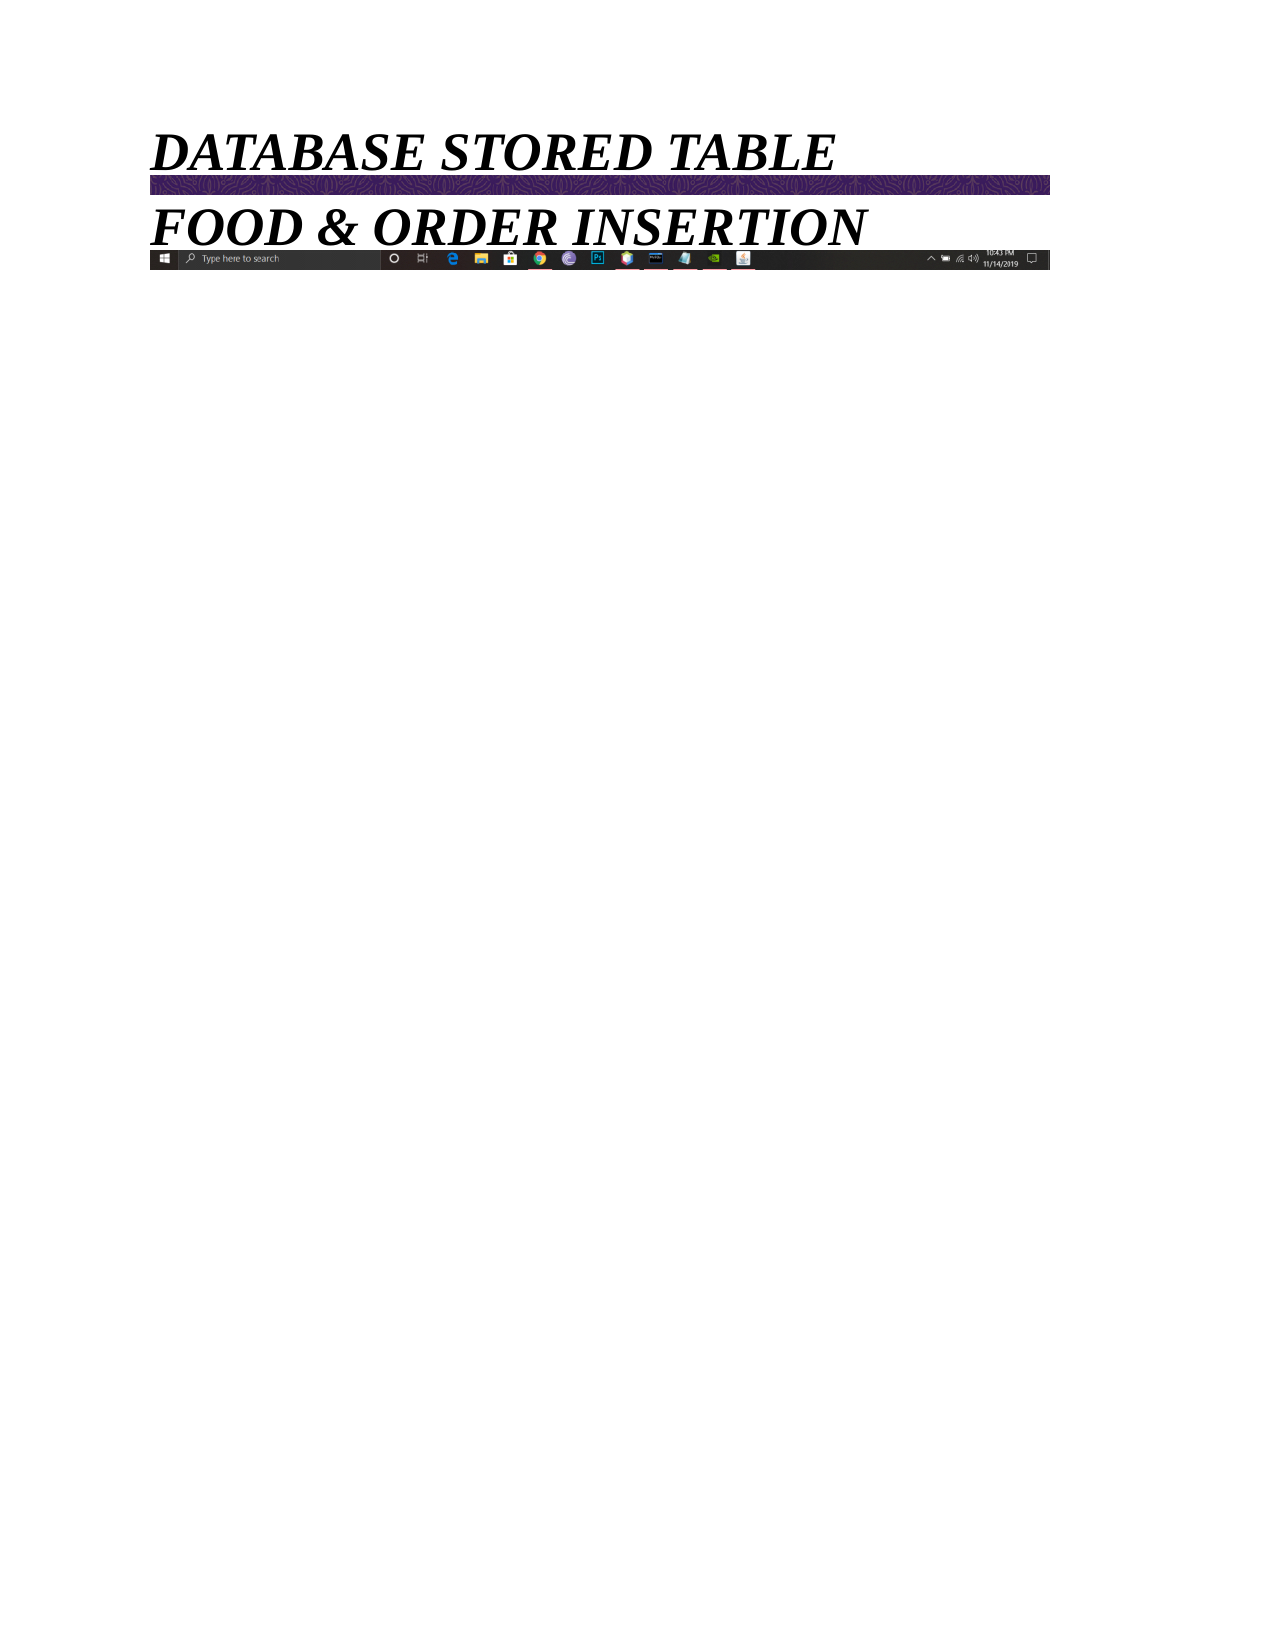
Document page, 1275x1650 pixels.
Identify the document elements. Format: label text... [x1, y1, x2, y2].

text DATABASE STORED TABLE [150, 150, 1125, 175]
text FOOD & ORDER INSERTION [150, 225, 1125, 250]
